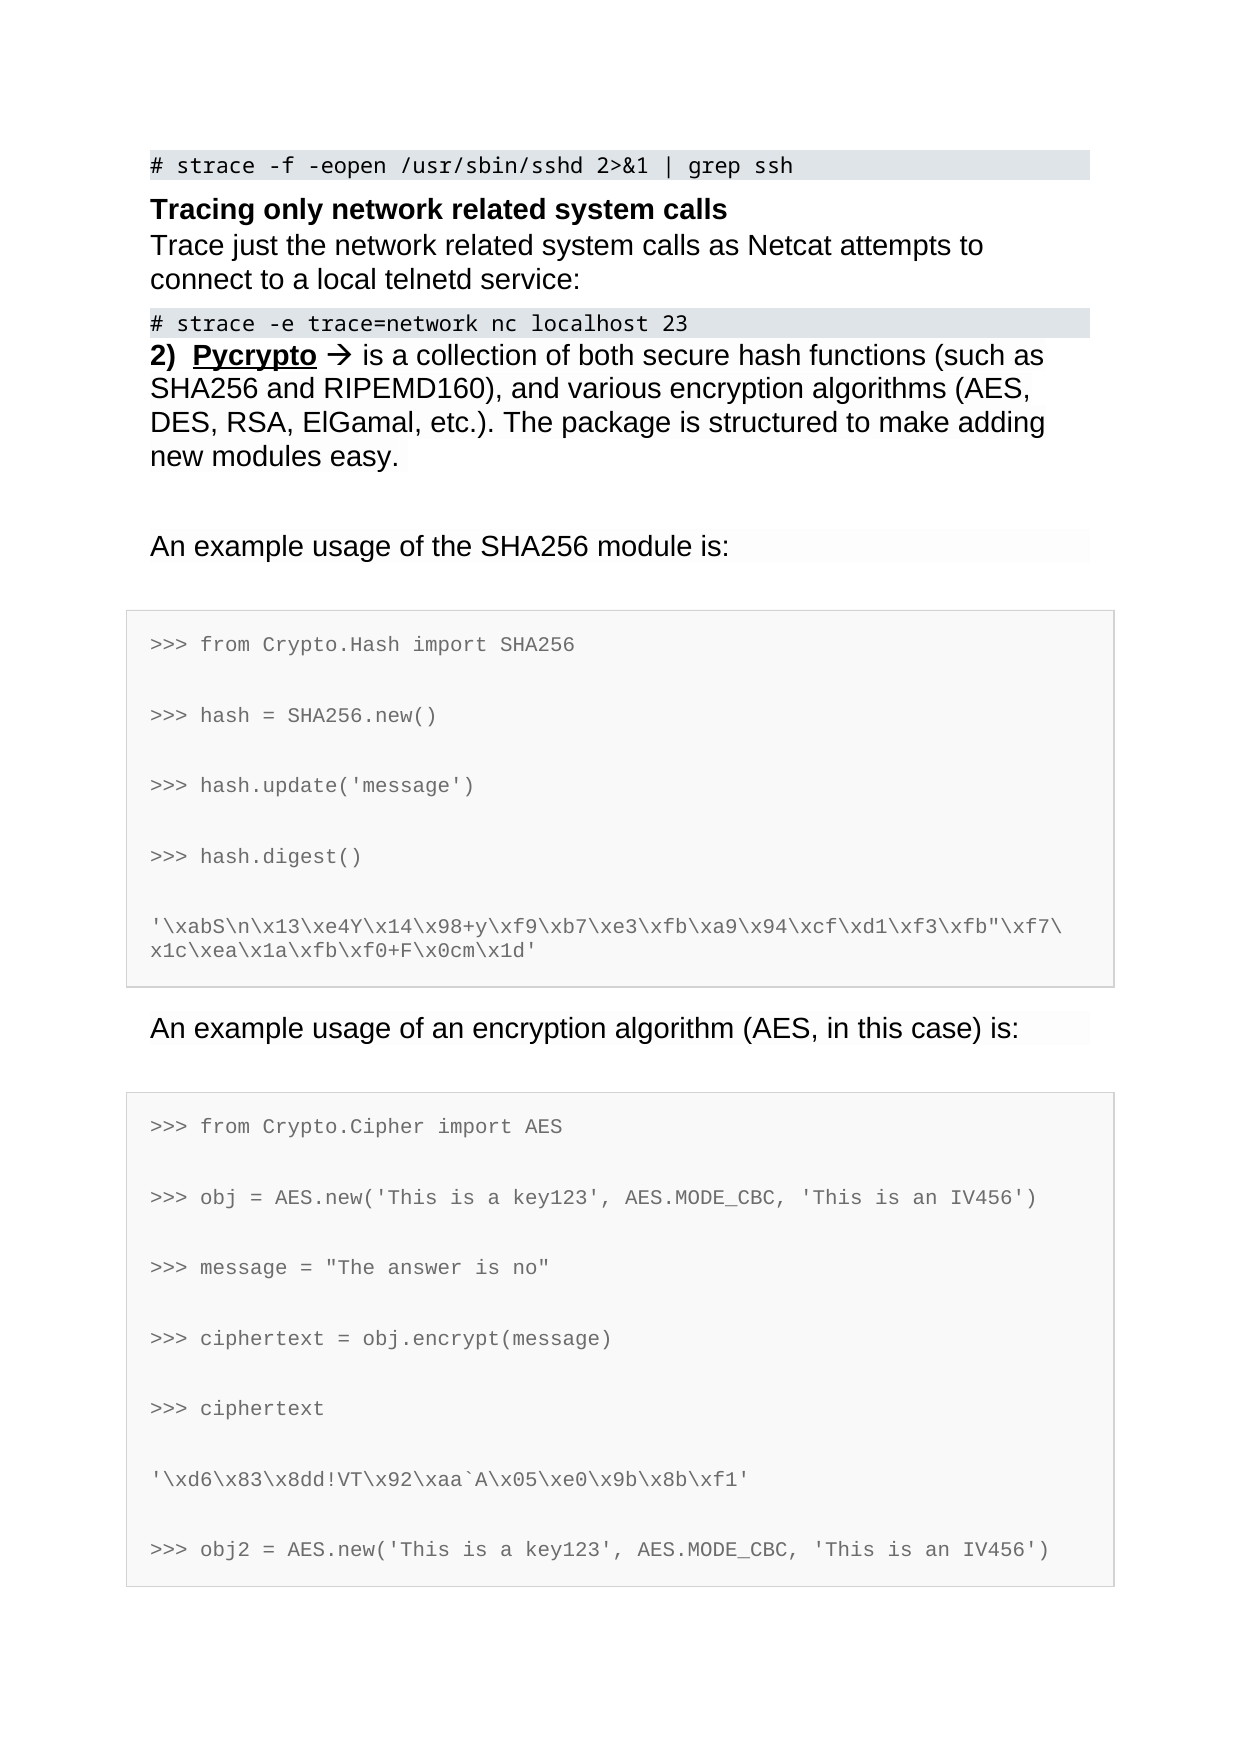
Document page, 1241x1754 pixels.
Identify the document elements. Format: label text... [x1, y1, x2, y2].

text >>> obj = AES.new('This is a key123', AES.MODE_CBC, 'This is an IV456') [127, 1162, 1113, 1210]
subtitle Tracing only network related system calls [150, 192, 1090, 226]
text >>> hash.update('message') [127, 751, 1113, 799]
text # strace -e trace=network nc localhost 23 [150, 308, 1090, 338]
text >>> from Crypto.Hash import SHA256 [127, 611, 1113, 658]
text >>> ciphertext [127, 1374, 1113, 1422]
text >>> hash.digest() [127, 821, 1113, 869]
text '\xd6\x83\x8dd!VT\x92\xaa`A\x05\xe0\x9b\x8b\xf1' [127, 1444, 1113, 1492]
text >>> ciphertext = obj.encrypt(message) [127, 1303, 1113, 1351]
text 2) Pycrypto is a collection of both secure hash functions (such as SHA256 and RIPEMD160), and various encryption algorithms (AES, DES, RSA, ElGamal, etc.). The package is structured to make adding new modules easy. [150, 338, 1090, 472]
text # strace -f -eopen /usr/sbin/sshd 2>&1 | grep ssh [150, 150, 1090, 180]
text An example usage of the SHA256 module is: [150, 529, 1090, 563]
text '\xabS\n\x13\xe4Y\x14\x98+y\xf9\xb7\xe3\xfb\xa9\x94\xcf\xd1\xf3\xfb"\xf7\x1c\xea\x1a\xfb\xf0+F\x0cm\x1d' [127, 892, 1113, 986]
text Trace just the network related system calls as Netcat attempts to connect to a local telnetd service: [150, 228, 1090, 296]
text >>> from Crypto.Cipher import AES [127, 1093, 1113, 1140]
text >>> hash = SHA256.new() [127, 680, 1113, 728]
text >>> obj2 = AES.new('This is a key123', AES.MODE_CBC, 'This is an IV456') [127, 1515, 1113, 1586]
text >>> message = "The answer is no" [127, 1233, 1113, 1281]
text An example usage of an encryption algorithm (AES, in this case) is: [150, 1011, 1090, 1045]
